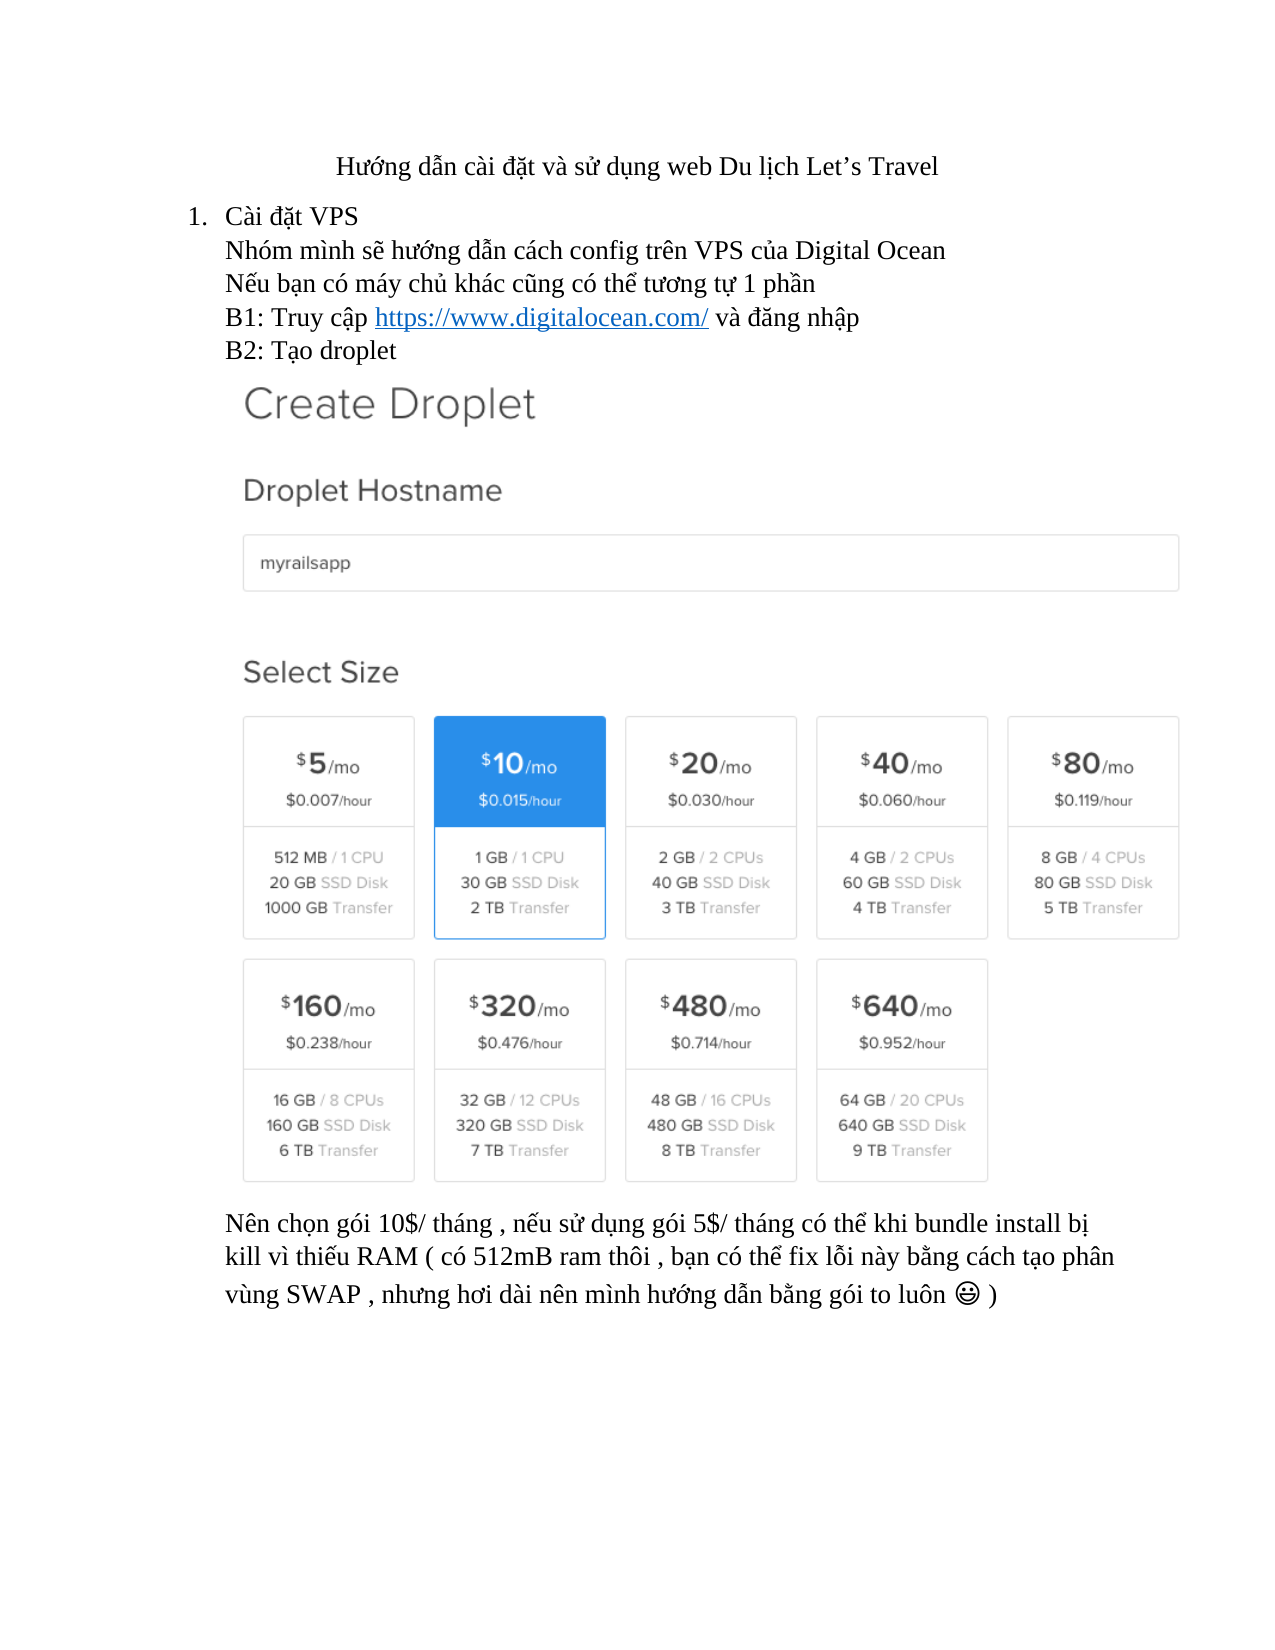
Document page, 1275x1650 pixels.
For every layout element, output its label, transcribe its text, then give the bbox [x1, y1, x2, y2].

list Nếu bạn có máy chủ khác cũng có thể tương tự 1 phần [225, 267, 1125, 298]
list Nên chọn gói 10$/ tháng , nếu sử dụng gói 5$/ tháng có thể khi bundle install bị kill vì thiếu RAM ( có 512mB ram thôi , bạn có thể fix lỗi này bằng cách tạo phân vùng SWAP , nhưng hơi dài nên mình hướng dẫn bằng gói to luôn ) [225, 1207, 1125, 1311]
text Hướng dẫn cài đặt và sử dụng web Du lịch Let’s Travel [150, 150, 1125, 181]
picture [225, 367, 1200, 1205]
list Cài đặt VPS [187, 200, 1125, 231]
list Nhóm mình sẽ hướng dẫn cách config trên VPS của Digital Ocean [225, 234, 1125, 265]
list B1: Truy cập https://www.digitalocean.com/ và đăng nhập B2: Tạo droplet [225, 301, 1125, 366]
